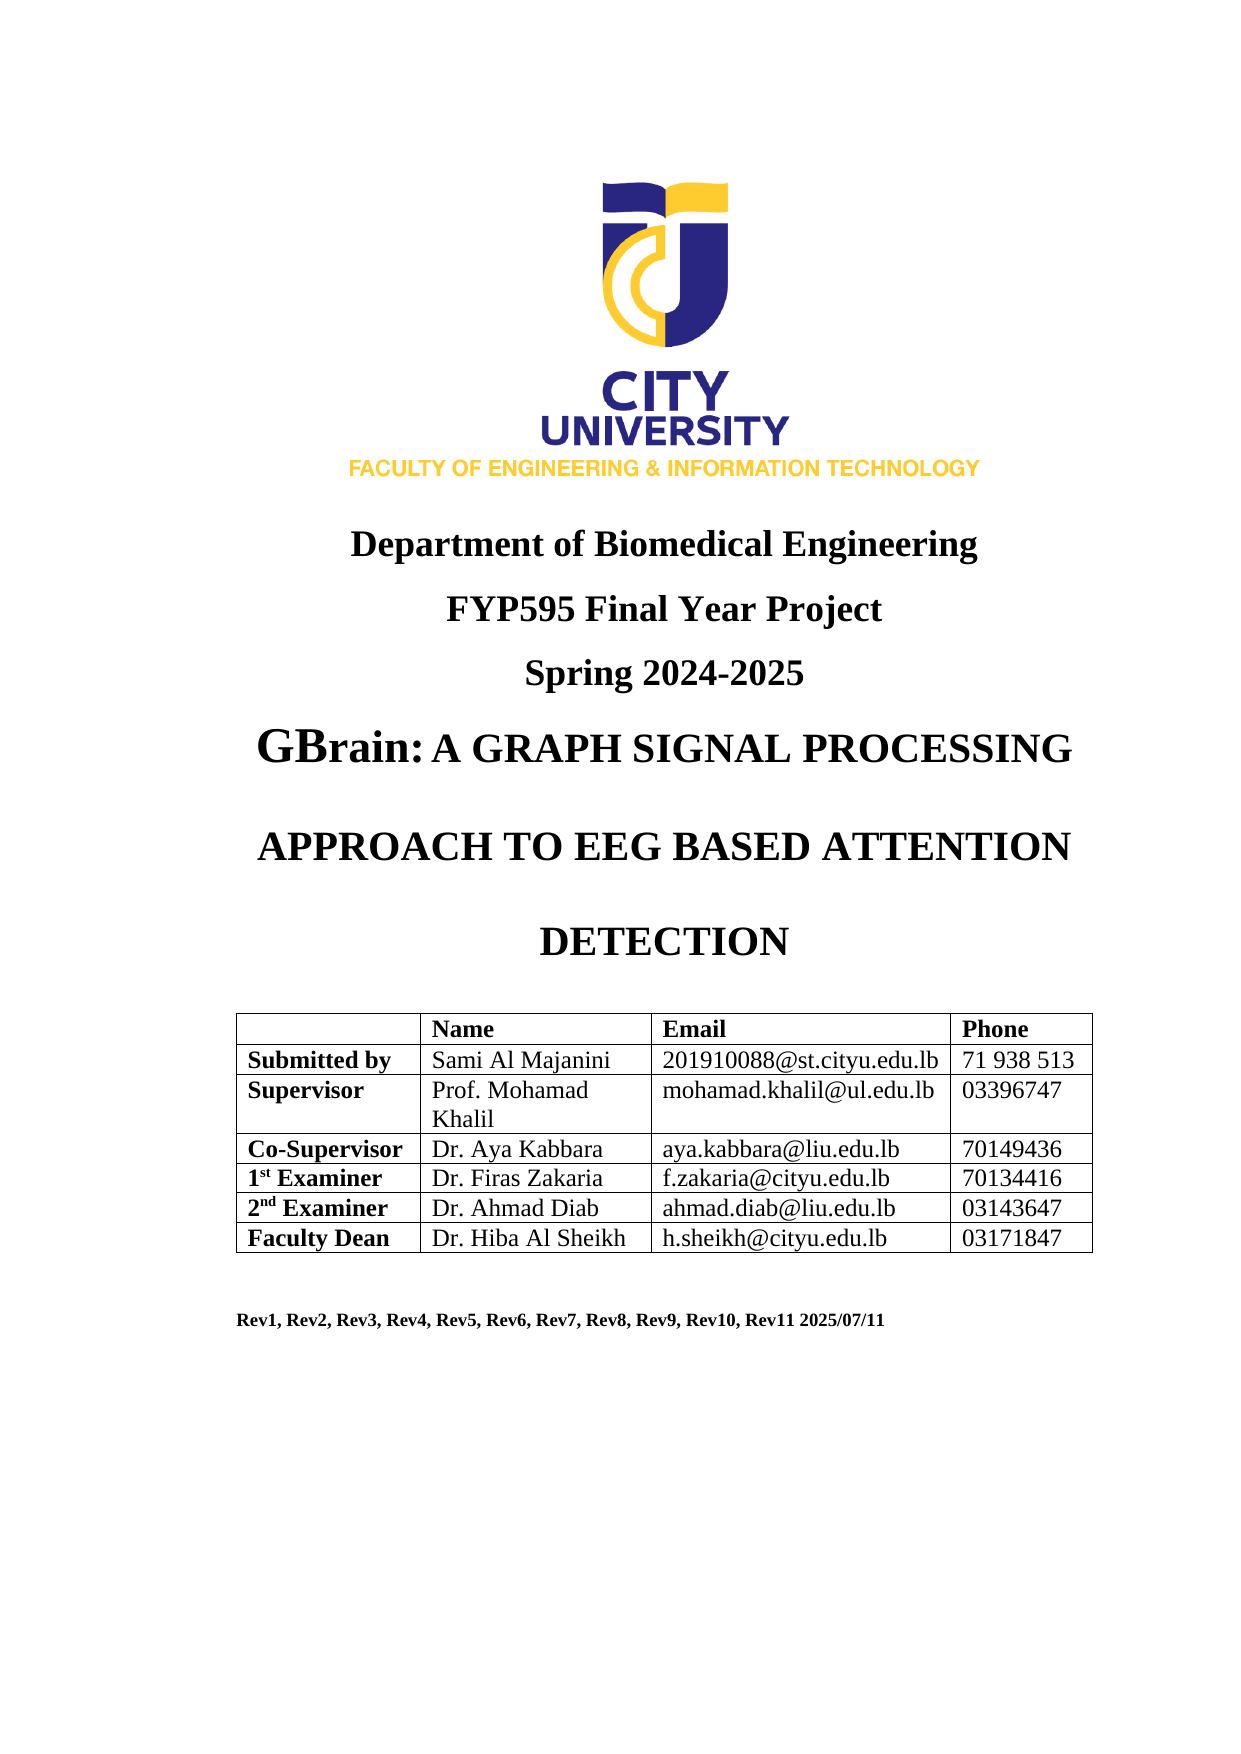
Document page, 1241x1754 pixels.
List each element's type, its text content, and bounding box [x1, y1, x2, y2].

picture [342, 149, 986, 488]
text Rev1, Rev2, Rev3, Rev4, Rev5, Rev6, Rev7, Rev8, Rev9, Rev10, Rev11 2025/07/11 [236, 1308, 1090, 1330]
